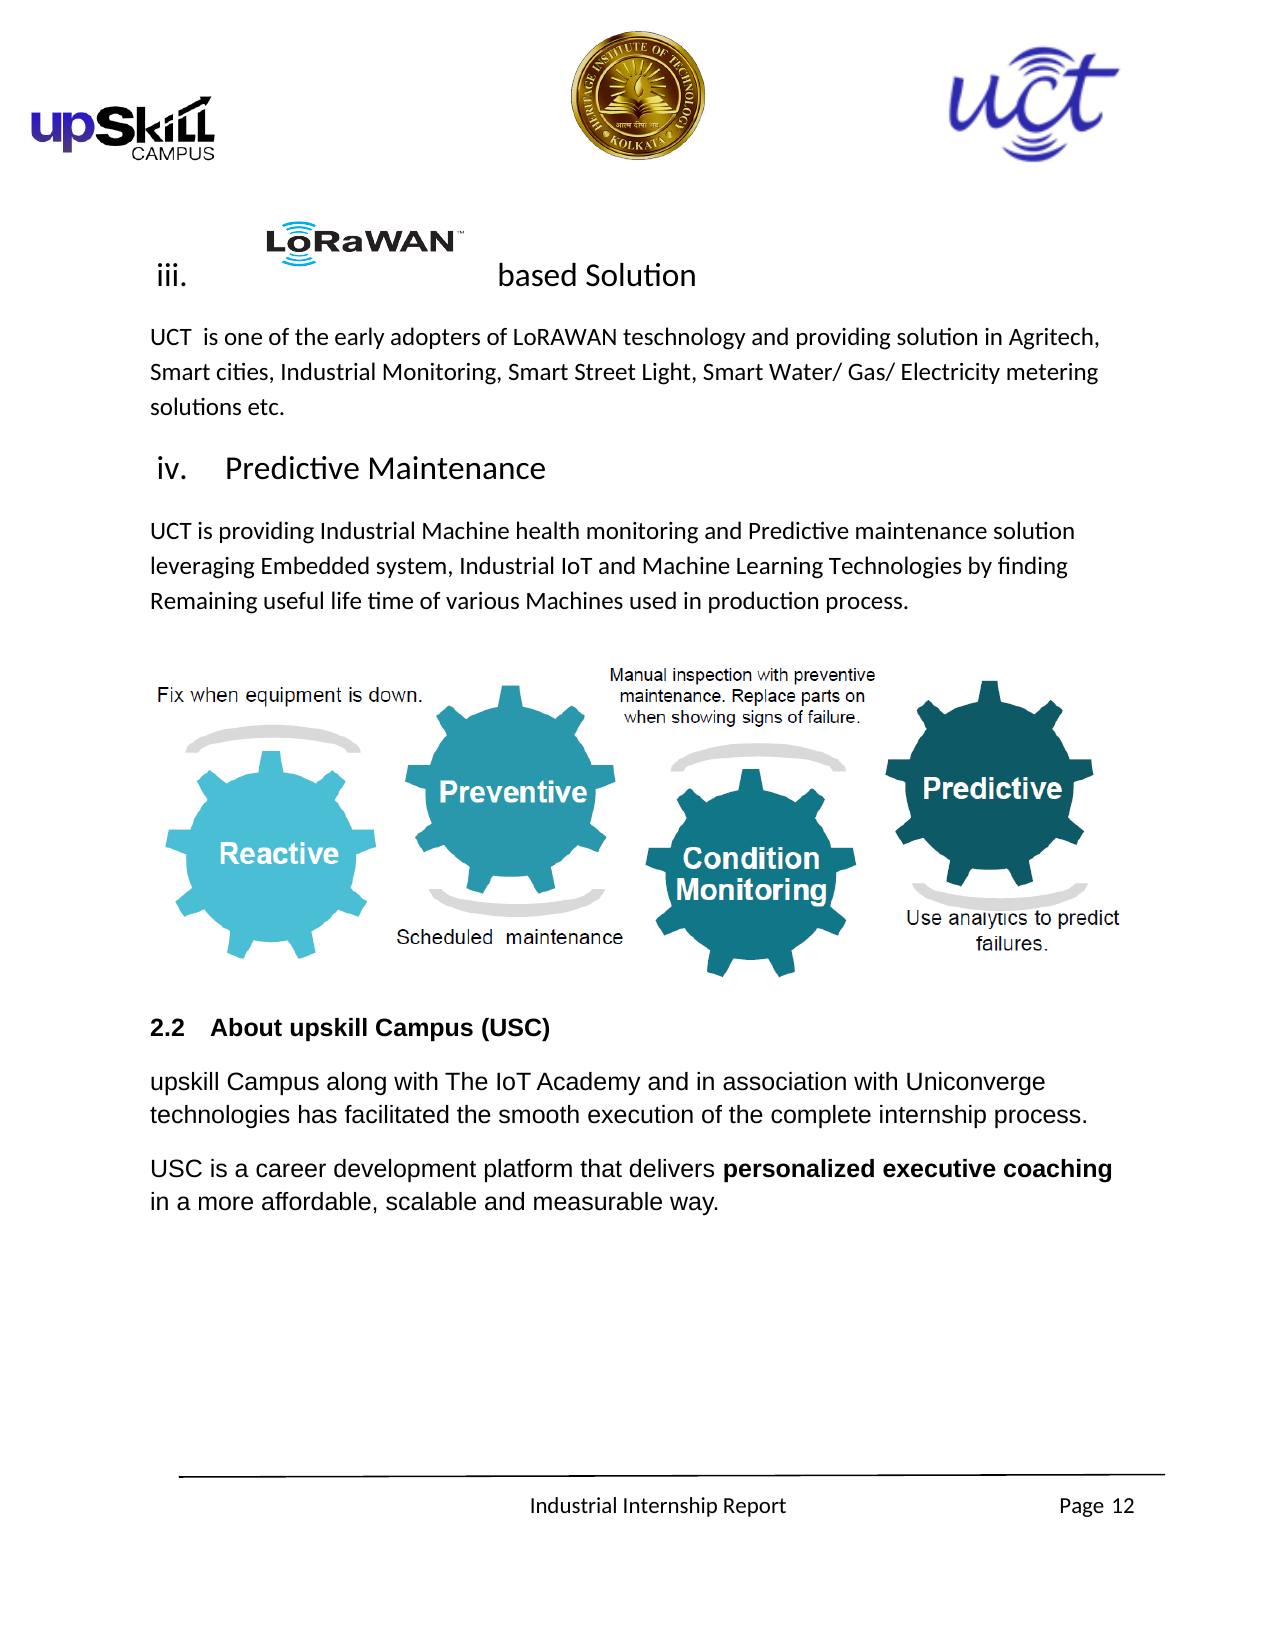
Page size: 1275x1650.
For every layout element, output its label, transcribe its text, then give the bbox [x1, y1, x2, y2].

text upskill Campus along with The IoT Academy and in association with Uniconverge technologies has facilitated the smooth execution of the complete internship process. [150, 1067, 1134, 1128]
text UCT is providing Industrial Machine health monitoring and Predictive maintenance solution leveraging Embedded system, Industrial IoT and Machine Learning Technologies by finding Remaining useful life time of various Machines used in production process. [150, 515, 1134, 615]
picture [225, 191, 492, 287]
picture [150, 640, 1135, 988]
subtitle About upskill Campus (USC) [150, 1017, 1134, 1042]
text USC is a career development platform that delivers personalized executive coaching in a more affordable, scalable and measurable way. [150, 1153, 1134, 1215]
picture [567, 28, 708, 164]
picture [946, 38, 1125, 164]
list Predictive Maintenance [187, 447, 1134, 488]
text UCT is one of the early adopters of LoRAWAN teschnology and providing solution in Agritech, Smart cities, Industrial Monitoring, Smart Street Light, Smart Water/ Gas/ Electricity metering solutions etc. [150, 321, 1134, 422]
picture [0, 83, 246, 164]
